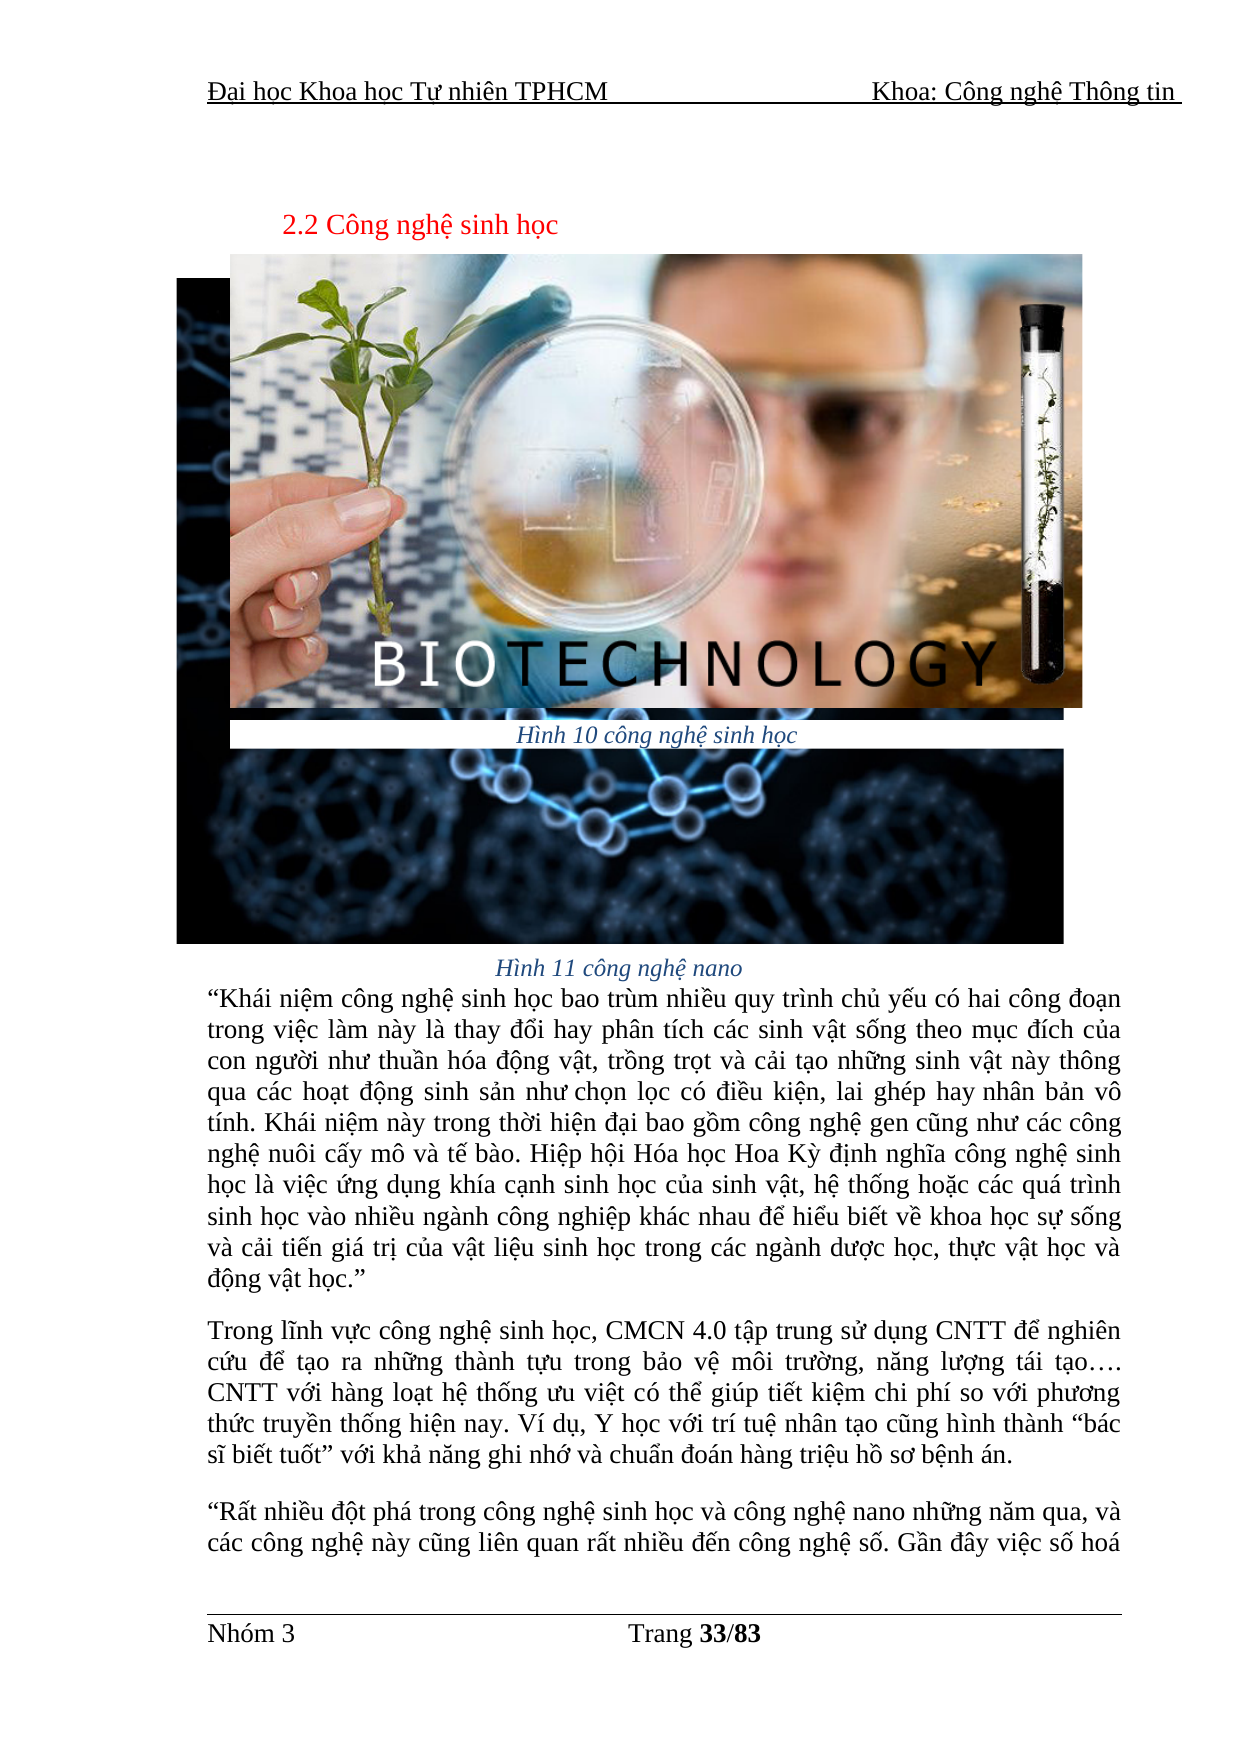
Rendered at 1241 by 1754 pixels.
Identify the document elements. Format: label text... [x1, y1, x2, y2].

subtitle 2.2 Công nghệ sinh học [282, 207, 1122, 241]
text Trong lĩnh vực công nghệ sinh học, CMCN 4.0 tập trung sử dụng CNTT để nghiên cứu để tạo ra những thành tựu trong bảo vệ môi trường, năng lượng tái tạo…. CNTT với hàng loạt hệ thống ưu việt có thể giúp tiết kiệm chi phí so với phương thức truyền thống hiện nay. Ví dụ, Y học với trí tuệ nhân tạo cũng hình thành “bác sĩ biết tuốt” với khả năng ghi nhớ và chuẩn đoán hàng triệu hồ sơ bệnh án. [207, 1314, 1122, 1470]
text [207, 1495, 1122, 1557]
picture [176, 254, 1083, 944]
